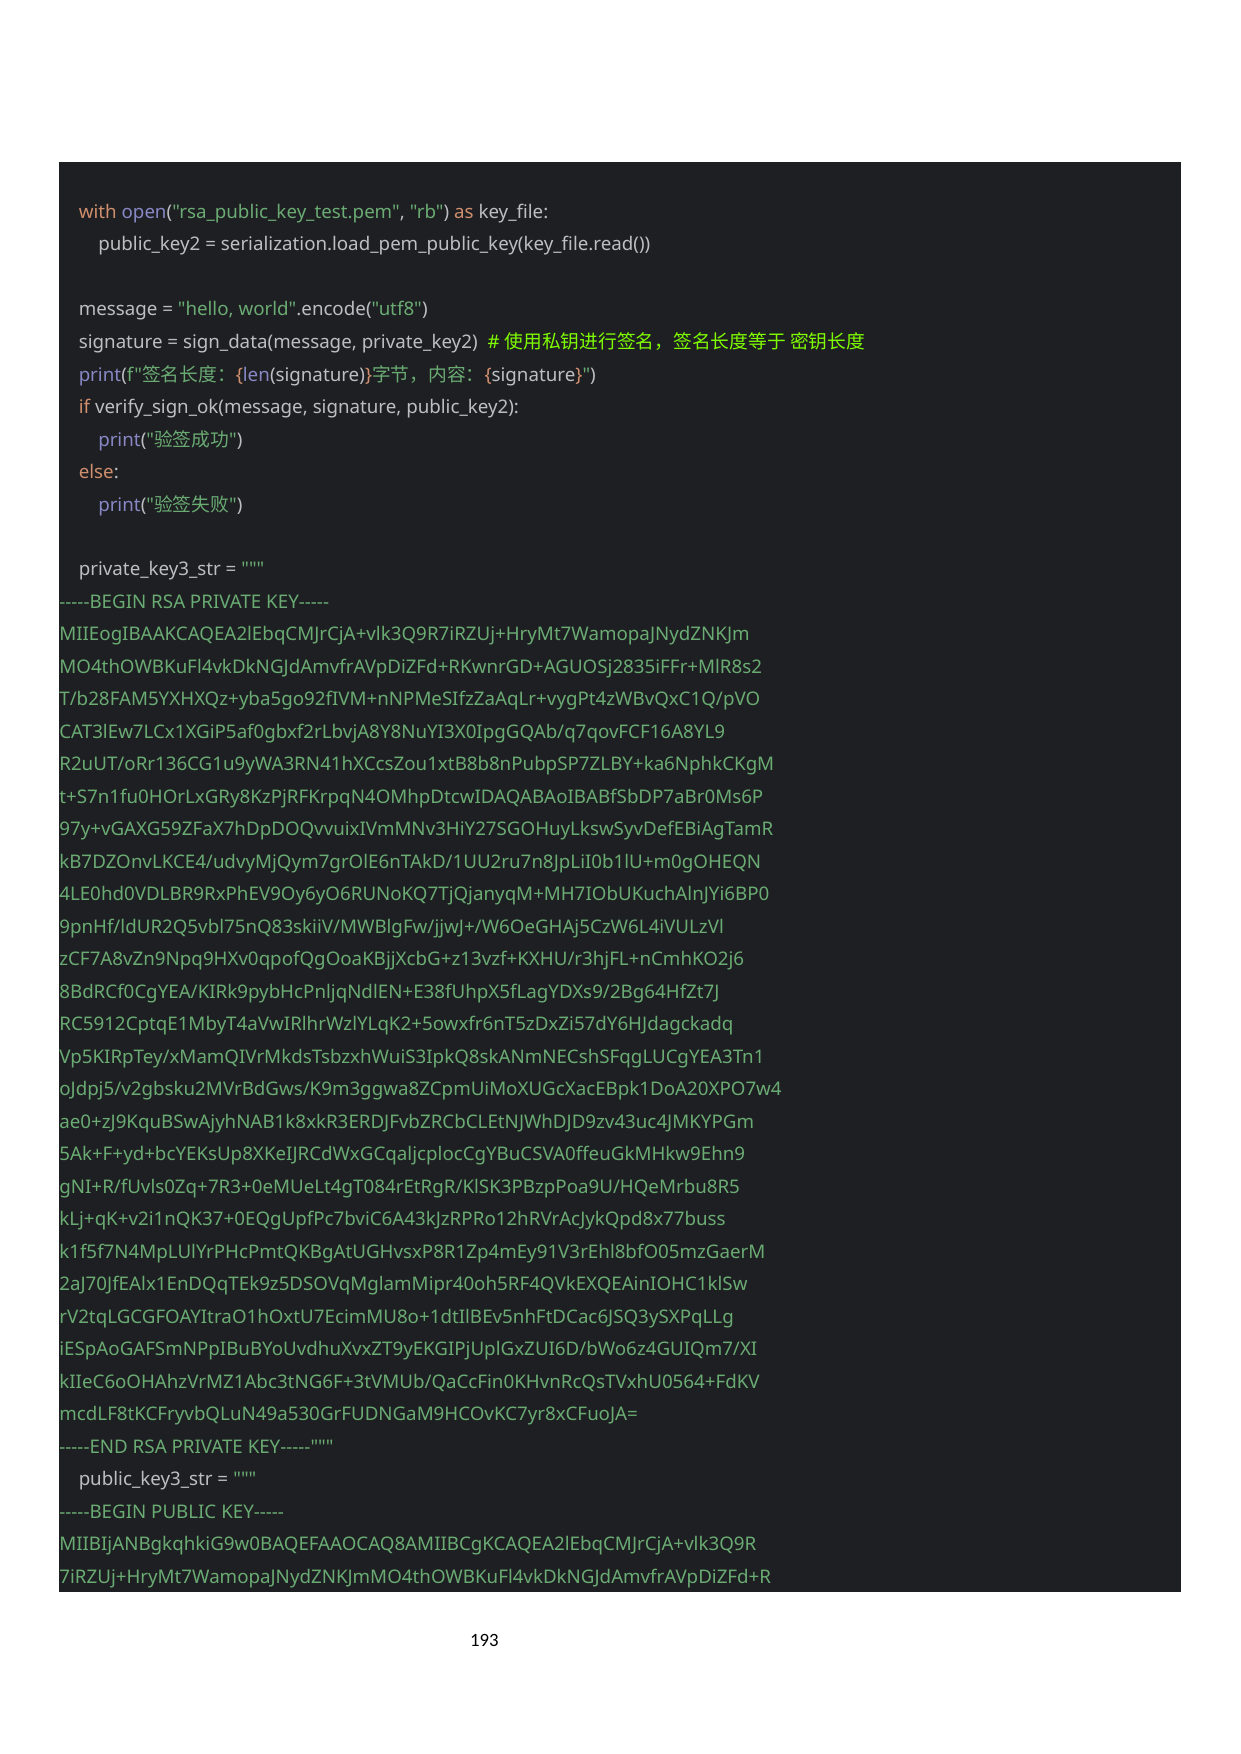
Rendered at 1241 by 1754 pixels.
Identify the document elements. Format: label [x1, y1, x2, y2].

text [59, 162, 1181, 1592]
